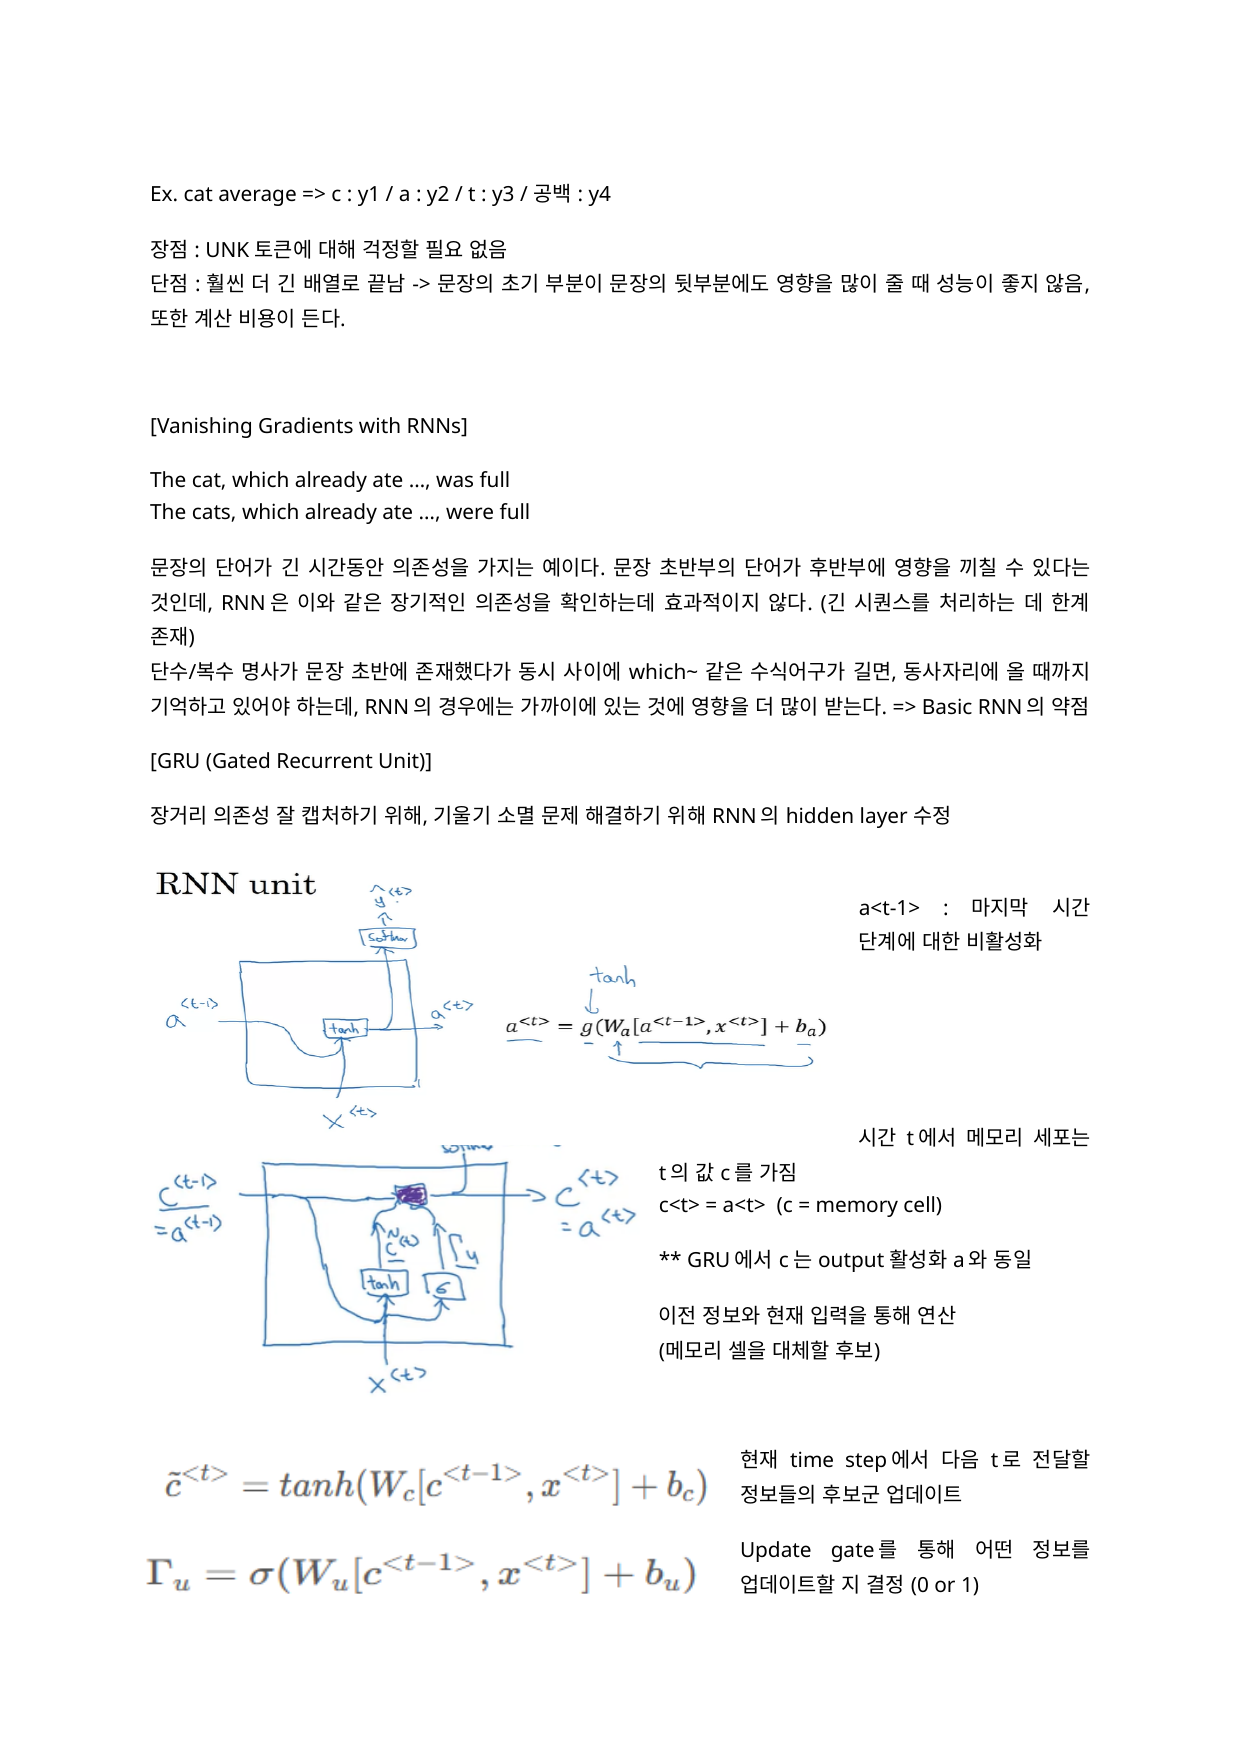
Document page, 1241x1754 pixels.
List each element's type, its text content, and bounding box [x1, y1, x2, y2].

text 문장의 단어가 긴 시간동안 의존성을 가지는 예이다. 문장 초반부의 단어가 후반부에 영향을 끼칠 수 있다는 것인데, RNN은 이와 같은 장기적인 의존성을 확인하는데 효과적이지 않다. (긴 시퀀스를 처리하는 데 한계 존재) 단수/복수 명사가 문장 초반에 존재했다가 동시 사이에 which~ 같은 수식어구가 길면, 동사자리에 올 때까지 기억하고 있어야 하는데, RNN의 경우에는 가까이에 있는 것에 영향을 더 많이 받는다. => Basic RNN의 약점 [150, 551, 1090, 720]
text Ex. cat average => c : y1 / a : y2 / t : y3 / 공백 : y4 [150, 177, 1090, 207]
text ** GRU에서 c는 output 활성화 a와 동일 [640, 1244, 1090, 1274]
text The cat, which already ate …, was full The cats, which already ate …, were full [150, 465, 1090, 526]
picture [150, 861, 840, 1400]
picture [136, 1534, 721, 1616]
text 장거리 의존성 잘 캡처하기 위해, 기울기 소멸 문제 해결하기 위해 RNN의 hidden layer 수정 a<t-1> : 마지막 시간 단계에 대한 비활성화 [150, 799, 1090, 956]
picture [149, 1444, 722, 1517]
text [GRU (Gated Recurrent Unit)] [150, 746, 1090, 774]
text 시간 t에서 메모리 세포는 t의 값 c를 가짐 c<t> = a<t> (c = memory cell) [640, 1034, 1090, 1219]
text Update gate를 통해 어떤 정보를 업데이트할 지 결정 (0 or 1) [150, 1533, 1090, 1598]
text 장점 : UNK 토큰에 대해 걱정할 필요 없음 단점 : 훨씬 더 긴 배열로 끝남 -> 문장의 초기 부분이 문장의 뒷부분에도 영향을 많이 줄 때 성능이 좋지 않음, 또한 계산 비용이 든다. [150, 233, 1090, 333]
text [Vanishing Gradients with RNNs] [150, 411, 1090, 440]
text 이전 정보와 현재 입력을 통해 연산 (메모리 셀을 대체할 후보) [640, 1299, 1090, 1364]
